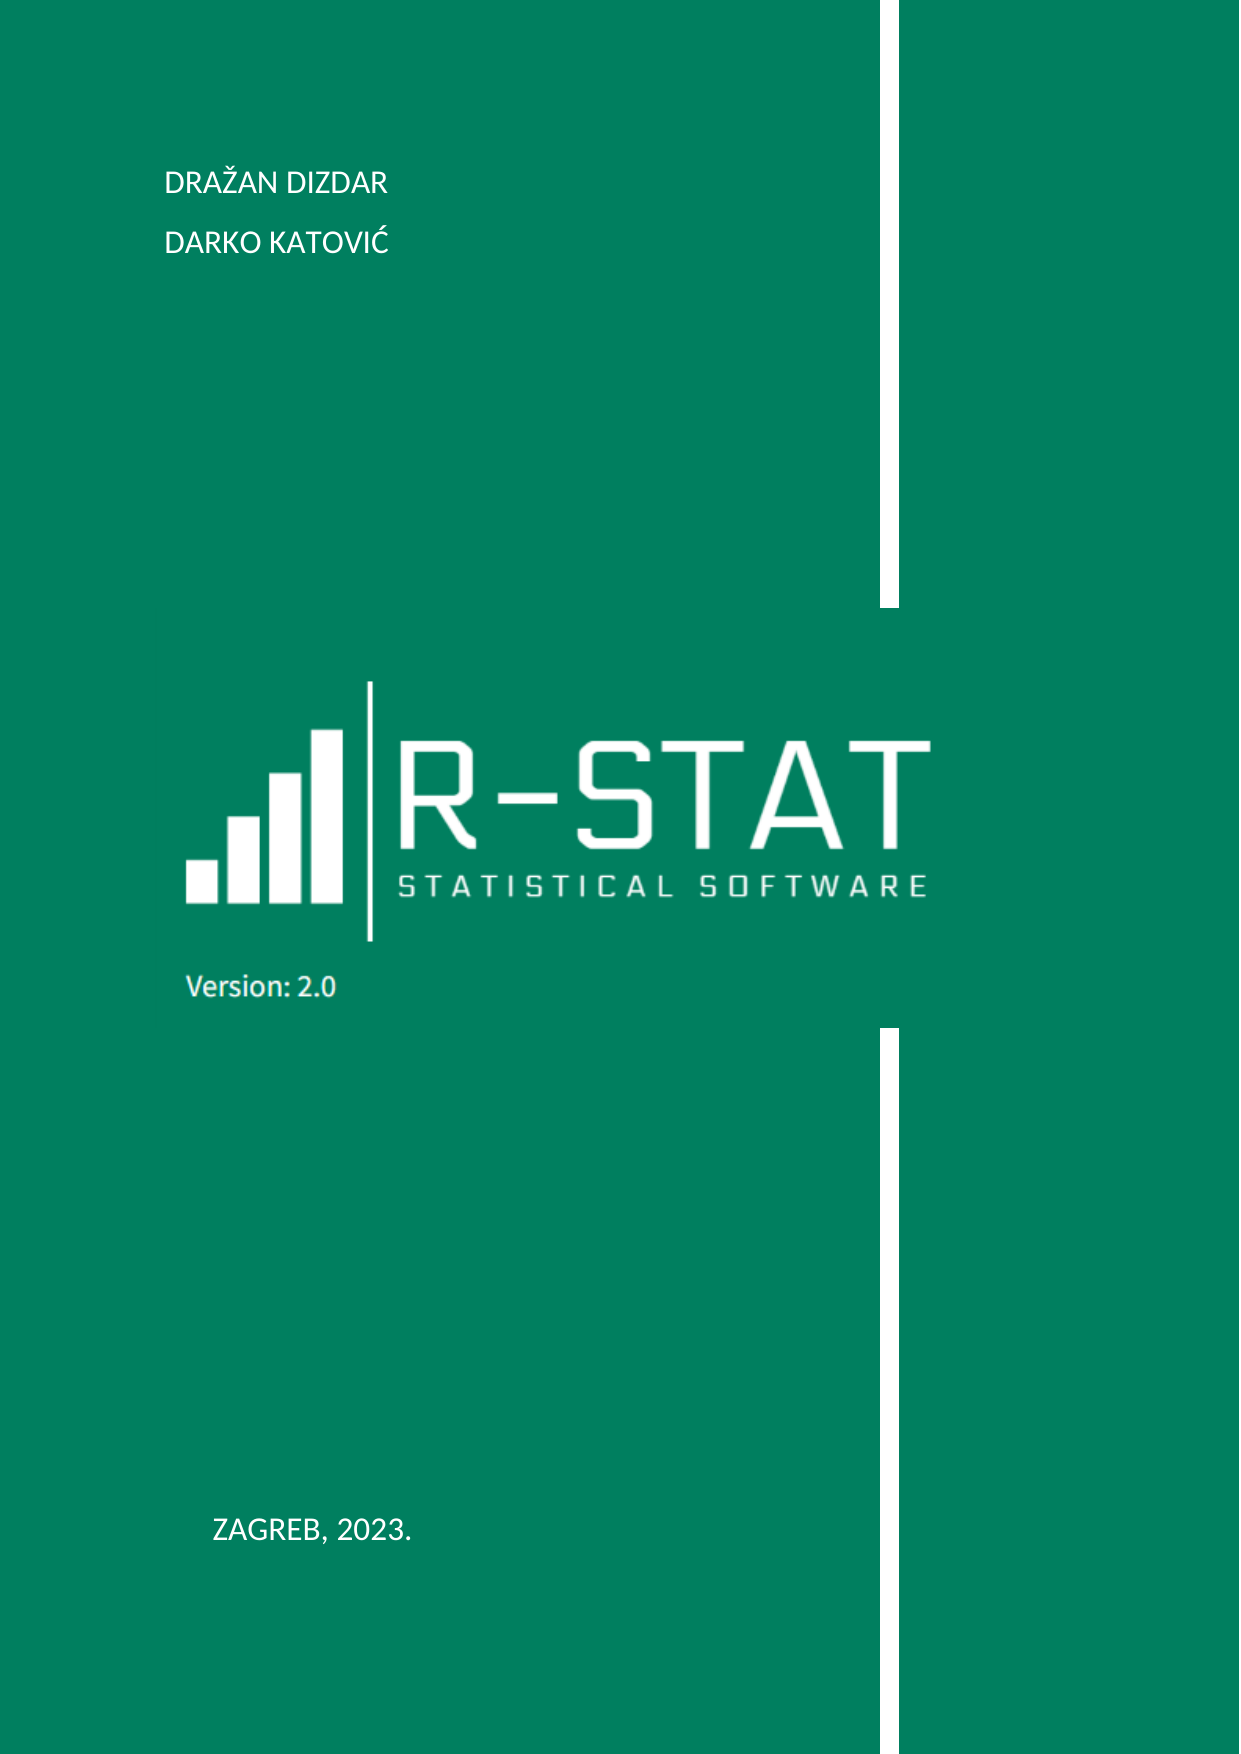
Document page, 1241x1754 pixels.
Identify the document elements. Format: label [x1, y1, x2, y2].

picture [155, 608, 1053, 1028]
